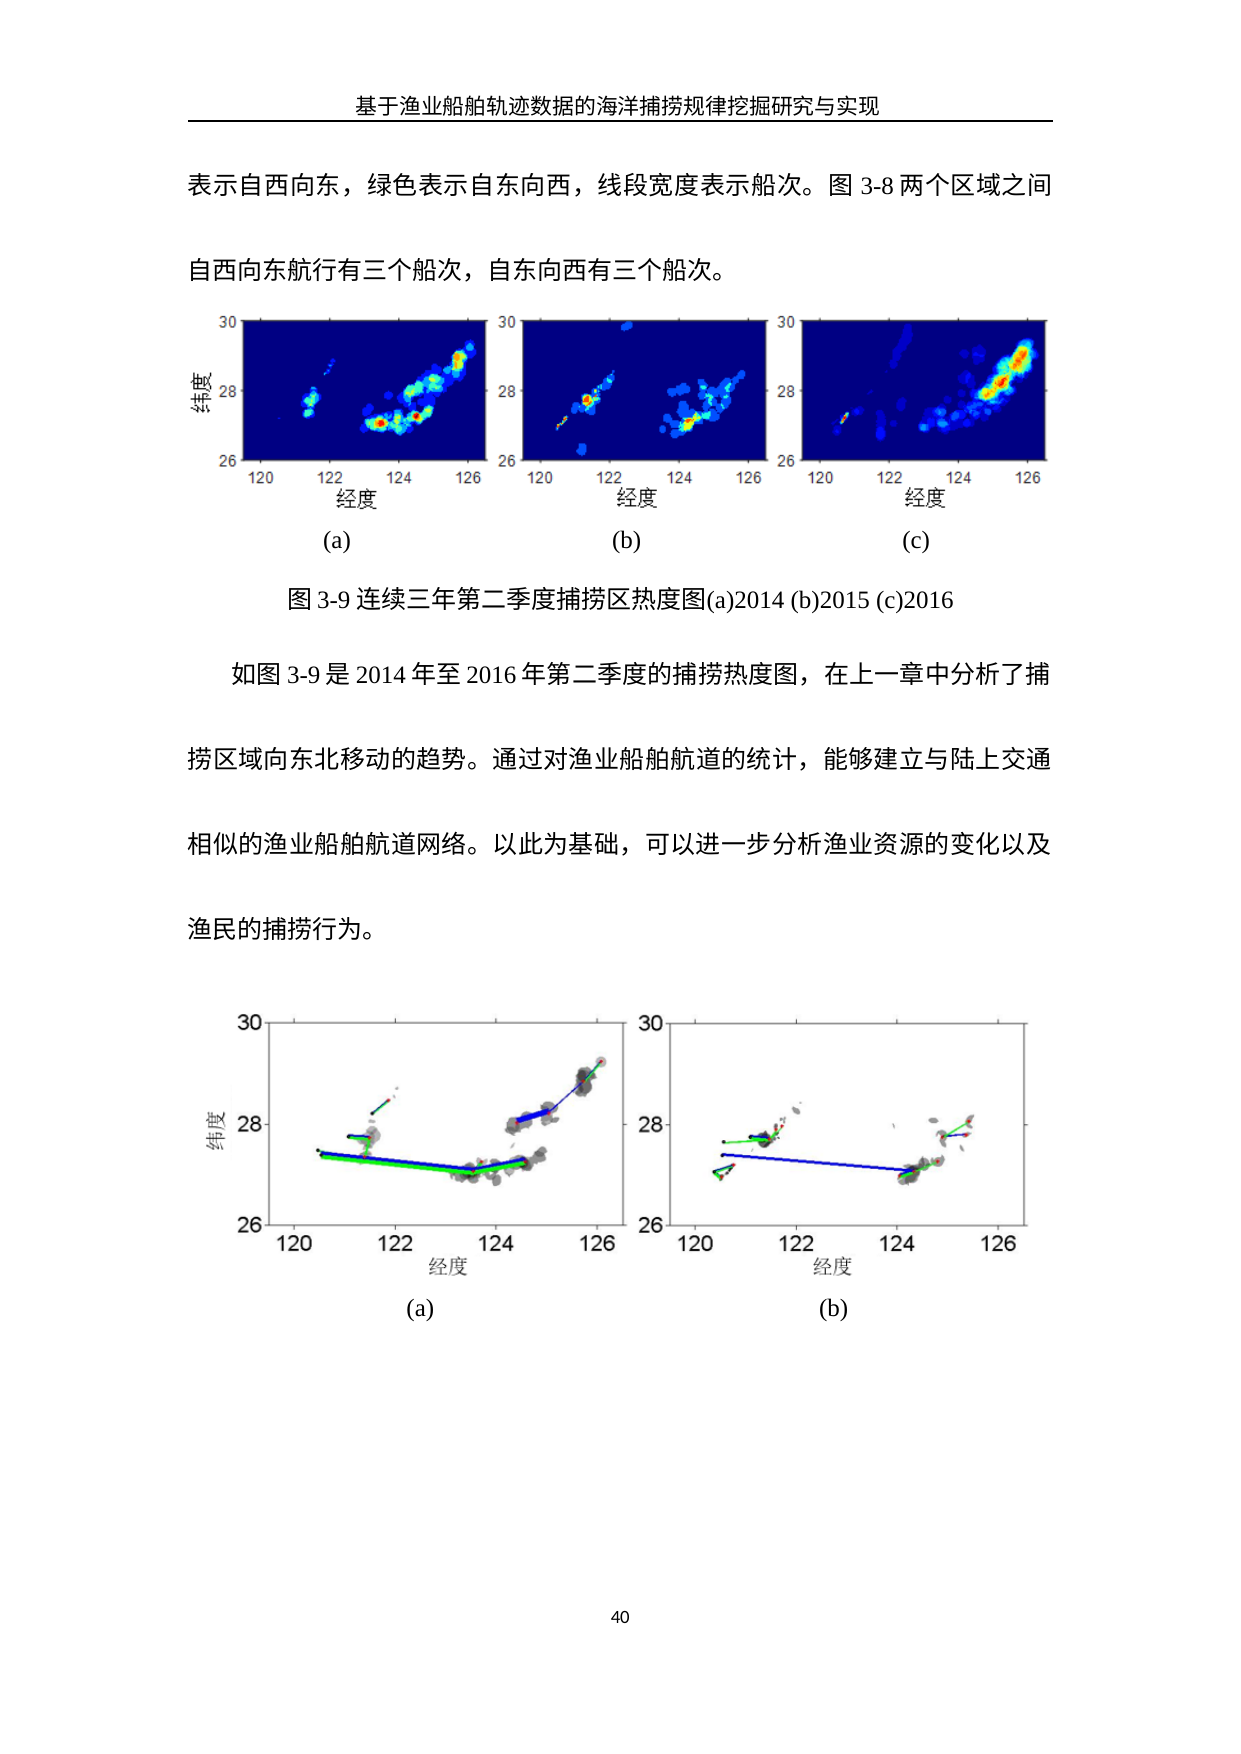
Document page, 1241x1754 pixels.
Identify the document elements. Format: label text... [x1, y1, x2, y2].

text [187, 150, 1053, 303]
table_cell (c) [768, 523, 1064, 564]
table_cell (a) [176, 1290, 620, 1331]
table_cell (b) [620, 1290, 1064, 1331]
table_header [176, 1012, 1064, 1290]
text 如图3-9是2014年至2016年第二季度的捕捞热度图，在上一章中分析了捕捞区域向东北移动的趋势。通过对渔业船舶航道的统计，能够建立与陆上交通相似的渔业船舶航道网络。以此为基础，可以进一步分析渔业资源的变化以及渔民的捕捞行为。 [187, 639, 1053, 961]
picture [203, 1011, 1037, 1281]
table_cell (b) [472, 523, 768, 564]
picture [187, 311, 1054, 513]
table_header [176, 312, 1064, 523]
table_cell (a) [176, 523, 472, 564]
table_cell 图3-9 连续三年第二季度捕捞区热度图(a)2014 (b)2015 (c)2016 [176, 564, 1064, 639]
